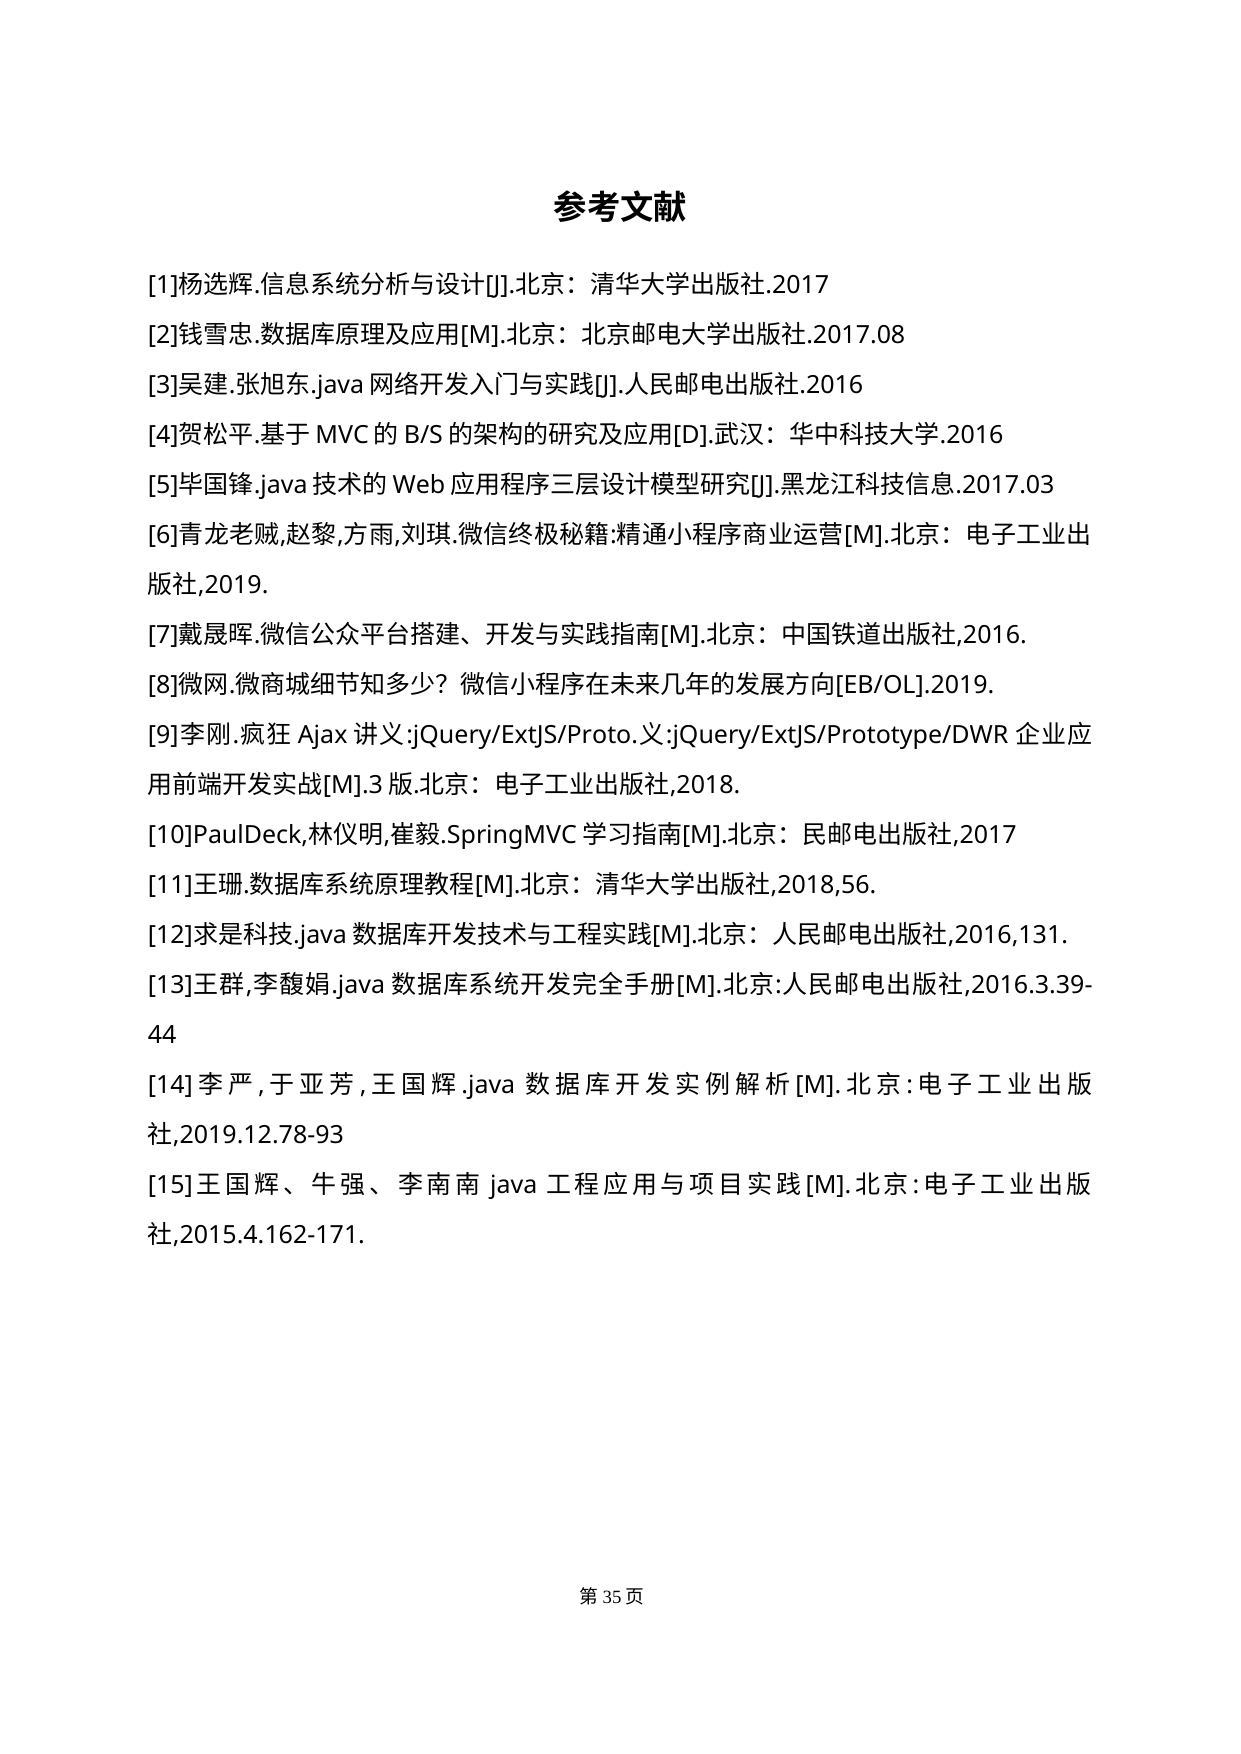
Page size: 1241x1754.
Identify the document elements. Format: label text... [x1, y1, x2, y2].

text 参考文献 [148, 181, 1092, 229]
text [12]求是科技.java数据库开发技术与工程实践[M].北京：人民邮电出版社,2016,131. [148, 903, 1092, 953]
text [8]微网.微商城细节知多少？微信小程序在未来几年的发展方向[EB/OL].2019. [148, 653, 1092, 703]
text [2]钱雪忠.数据库原理及应用[M].北京：北京邮电大学出版社.2017.08 [148, 303, 1092, 353]
text [11]王珊.数据库系统原理教程[M].北京：清华大学出版社,2018,56. [148, 853, 1092, 903]
text [10]PaulDeck,林仪明,崔毅.SpringMVC学习指南[M].北京：民邮电出版社,2017 [148, 803, 1092, 853]
text [1]杨选辉.信息系统分析与设计[J].北京：清华大学出版社.2017 [148, 253, 1092, 303]
text [9]李刚.疯狂Ajax讲义:jQuery/ExtJS/Proto.义:jQuery/ExtJS/Prototype/DWR企业应用前端开发实战[M].3版.北京：电子工业出版社,2018. [148, 703, 1092, 803]
text [4]贺松平.基于MVC的B/S的架构的研究及应用[D].武汉：华中科技大学.2016 [148, 403, 1092, 453]
text [6]青龙老贼,赵黎,方雨,刘琪.微信终极秘籍:精通小程序商业运营[M].北京：电子工业出版社,2019. [148, 503, 1092, 603]
text [5]毕国锋.java技术的Web应用程序三层设计模型研究[J].黑龙江科技信息.2017.03 [148, 453, 1092, 503]
text [7]戴晟晖.微信公众平台搭建、开发与实践指南[M].北京：中国铁道出版社,2016. [148, 603, 1092, 653]
text [13]王群,李馥娟.java数据库系统开发完全手册[M].北京:人民邮电出版社,2016.3.39-44 [148, 953, 1092, 1053]
text [14]李严,于亚芳,王国辉.java数据库开发实例解析[M].北京:电子工业出版社,2019.12.78-93 [148, 1053, 1092, 1153]
text [3]吴建.张旭东.java网络开发入门与实践[J].人民邮电出版社.2016 [148, 353, 1092, 403]
text [15]王国辉、牛强、李南南java工程应用与项目实践[M].北京:电子工业出版社,2015.4.162-171. [148, 1153, 1092, 1253]
